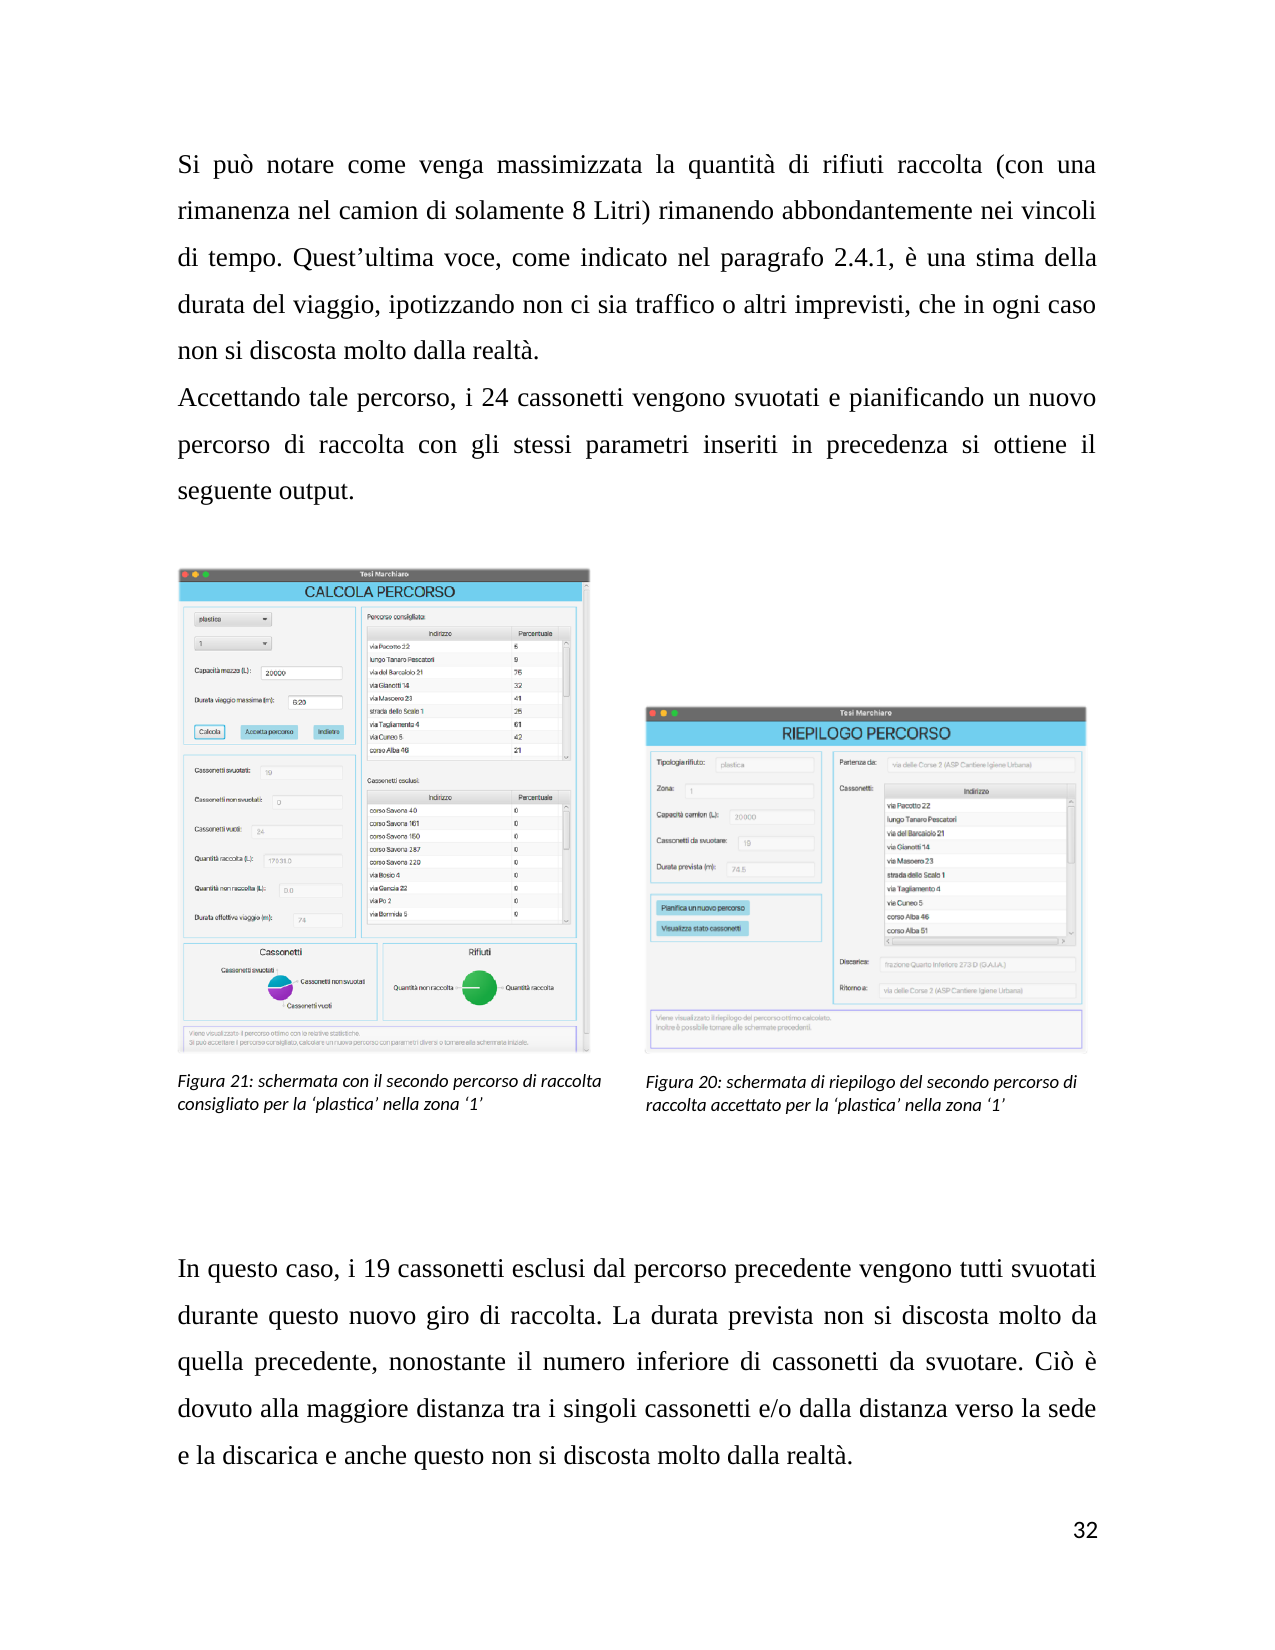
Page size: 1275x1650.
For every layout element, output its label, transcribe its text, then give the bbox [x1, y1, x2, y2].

picture [647, 708, 1085, 1051]
text Si può notare come venga massimizzata la quantità di rifiuti raccolta (con una rimanenza nel camion di solamente 8 Litri) rimanendo abbondantemente nei vincoli di tempo. Quest’ultima voce, come indicato nel paragrafo 2.4.1, è una stima della durata del viaggio, ipotizzando non ci sia traffico o altri imprevisti, che in ogni caso non si discosta molto dalla realtà. [177, 148, 1098, 366]
text Accettando tale percorso, i 24 cassonetti vengono svuotati e pianificando un nuovo percorso di raccolta con gli stessi parametri inseriti in precedenza si ottiene il seguente output. [177, 381, 1098, 506]
picture [181, 571, 588, 1050]
text In questo caso, i 19 cassonetti esclusi dal percorso precedente vengono tutti svuotati durante questo nuovo giro di raccolta. La durata prevista non si discosta molto da quella precedente, nonostante il numero inferiore di cassonetti da svuotare. Ciò è dovuto alla maggiore distanza tra i singoli cassonetti e/o dalla distanza verso la sede e la discarica e anche questo non si discosta molto dalla realtà. [177, 1252, 1098, 1470]
